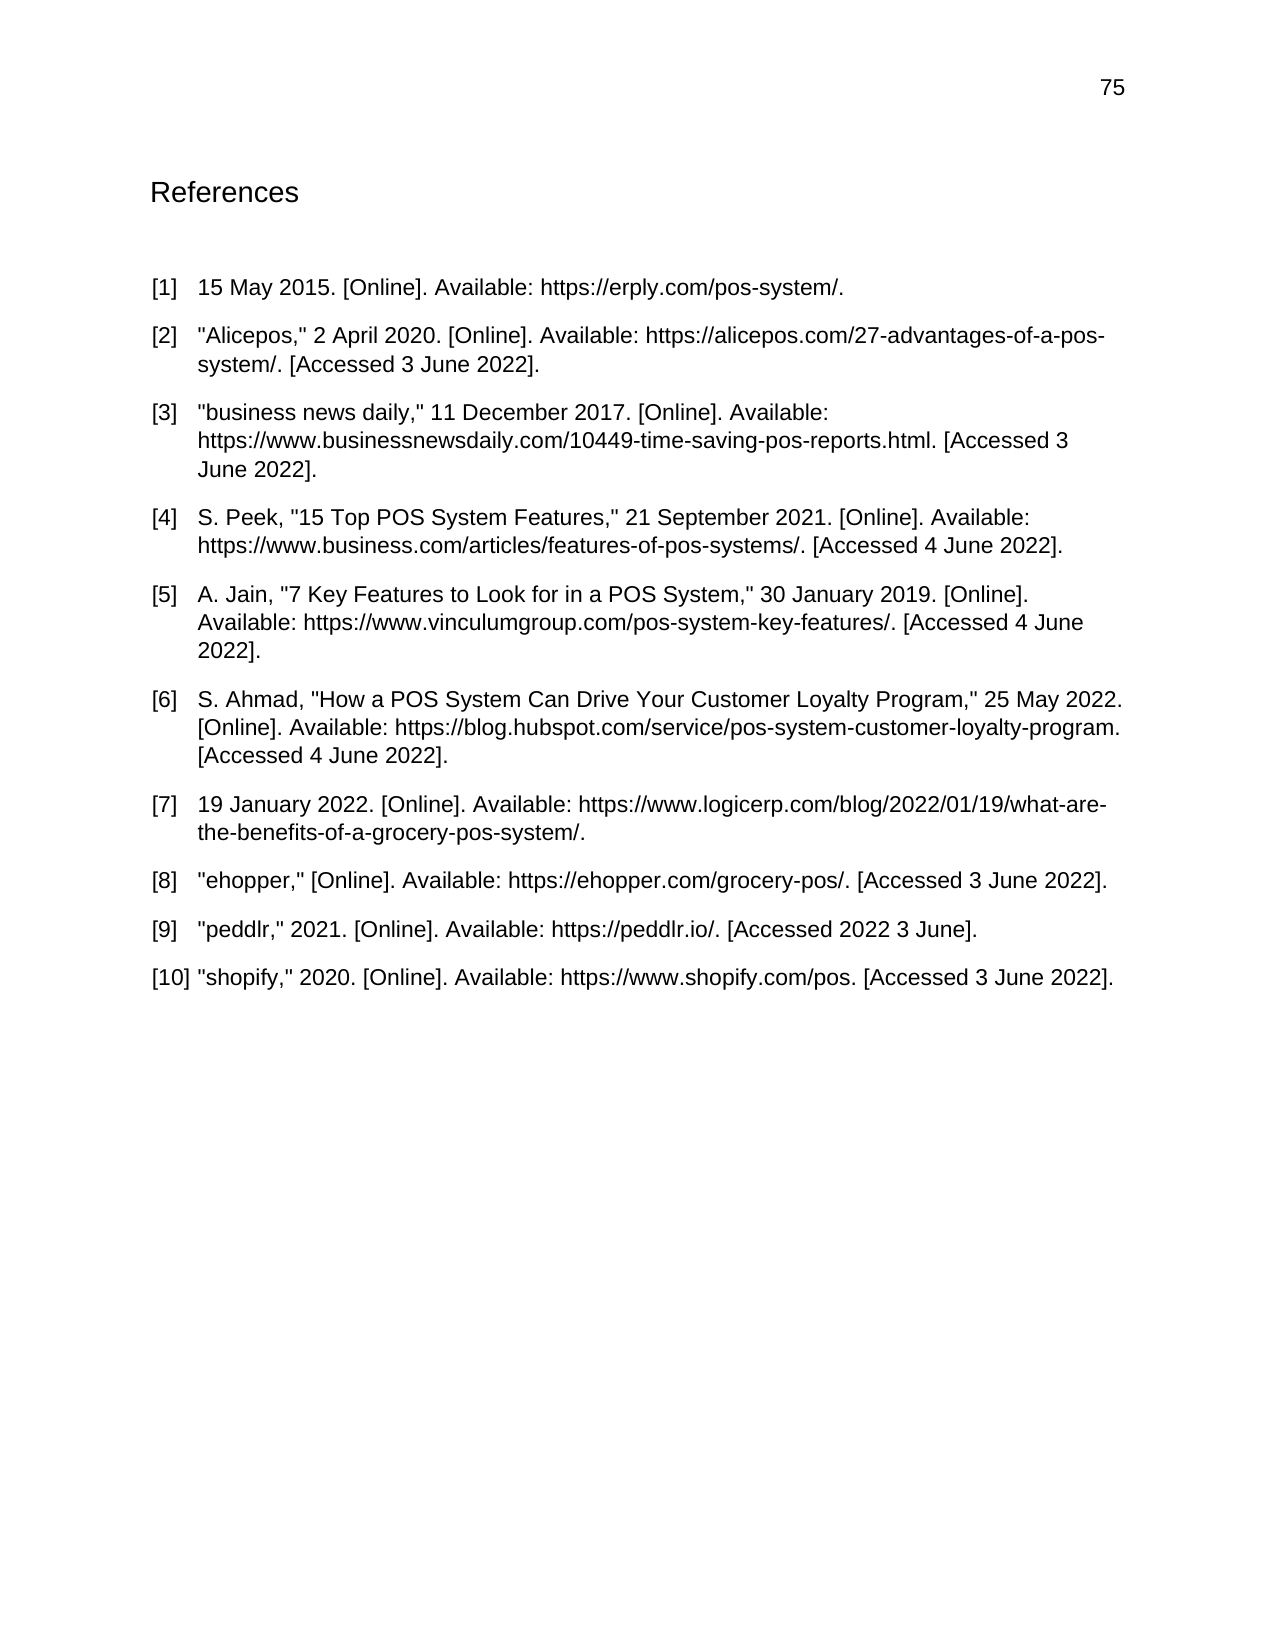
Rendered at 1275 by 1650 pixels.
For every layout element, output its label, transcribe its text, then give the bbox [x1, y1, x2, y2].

table_cell [5] [150, 579, 196, 684]
table_cell [9] [150, 914, 196, 962]
table_cell 19 January 2022. [Online]. Available: https://www.logicerp.com/blog/2022/01/19/what-are-the-benefits-of-a-grocery-pos-system/. [196, 789, 1125, 866]
table_cell S. Ahmad, "How a POS System Can Drive Your Customer Loyalty Program," 25 May 2022. [Online]. Available: https://blog.hubspot.com/service/pos-system-customer-loyalty-program. [Accessed 4 June 2022]. [196, 684, 1125, 789]
table_header 15 May 2015. [Online]. Available: https://erply.com/pos-system/. [196, 272, 1125, 321]
table_cell [7] [150, 789, 196, 866]
table_cell [10] [150, 962, 196, 1011]
table_cell [6] [150, 684, 196, 789]
table_cell "business news daily," 11 December 2017. [Online]. Available: https://www.businessnewsdaily.com/10449-time-saving-pos-reports.html. [Accessed 3 June 2022]. [196, 397, 1125, 502]
table_cell A. Jain, "7 Key Features to Look for in a POS System," 30 January 2019. [Online]. Available: https://www.vinculumgroup.com/pos-system-key-features/. [Accessed 4 June 2022]. [196, 579, 1125, 684]
table_cell [8] [150, 866, 196, 914]
table_cell [4] [150, 502, 196, 579]
table_cell [2] [150, 321, 196, 397]
table_cell "Alicepos," 2 April 2020. [Online]. Available: https://alicepos.com/27-advantages-of-a-pos-system/. [Accessed 3 June 2022]. [196, 321, 1125, 397]
table_cell "shopify," 2020. [Online]. Available: https://www.shopify.com/pos. [Accessed 3 June 2022]. [196, 962, 1125, 1011]
table_cell "ehopper," [Online]. Available: https://ehopper.com/grocery-pos/. [Accessed 3 June 2022]. [196, 866, 1125, 914]
subtitle References [150, 175, 1125, 208]
table_cell [3] [150, 397, 196, 502]
table_cell S. Peek, "15 Top POS System Features," 21 September 2021. [Online]. Available: https://www.business.com/articles/features-of-pos-systems/. [Accessed 4 June 2022]. [196, 502, 1125, 579]
table_header [1] [150, 272, 196, 321]
table_cell "peddlr," 2021. [Online]. Available: https://peddlr.io/. [Accessed 2022 3 June]. [196, 914, 1125, 962]
